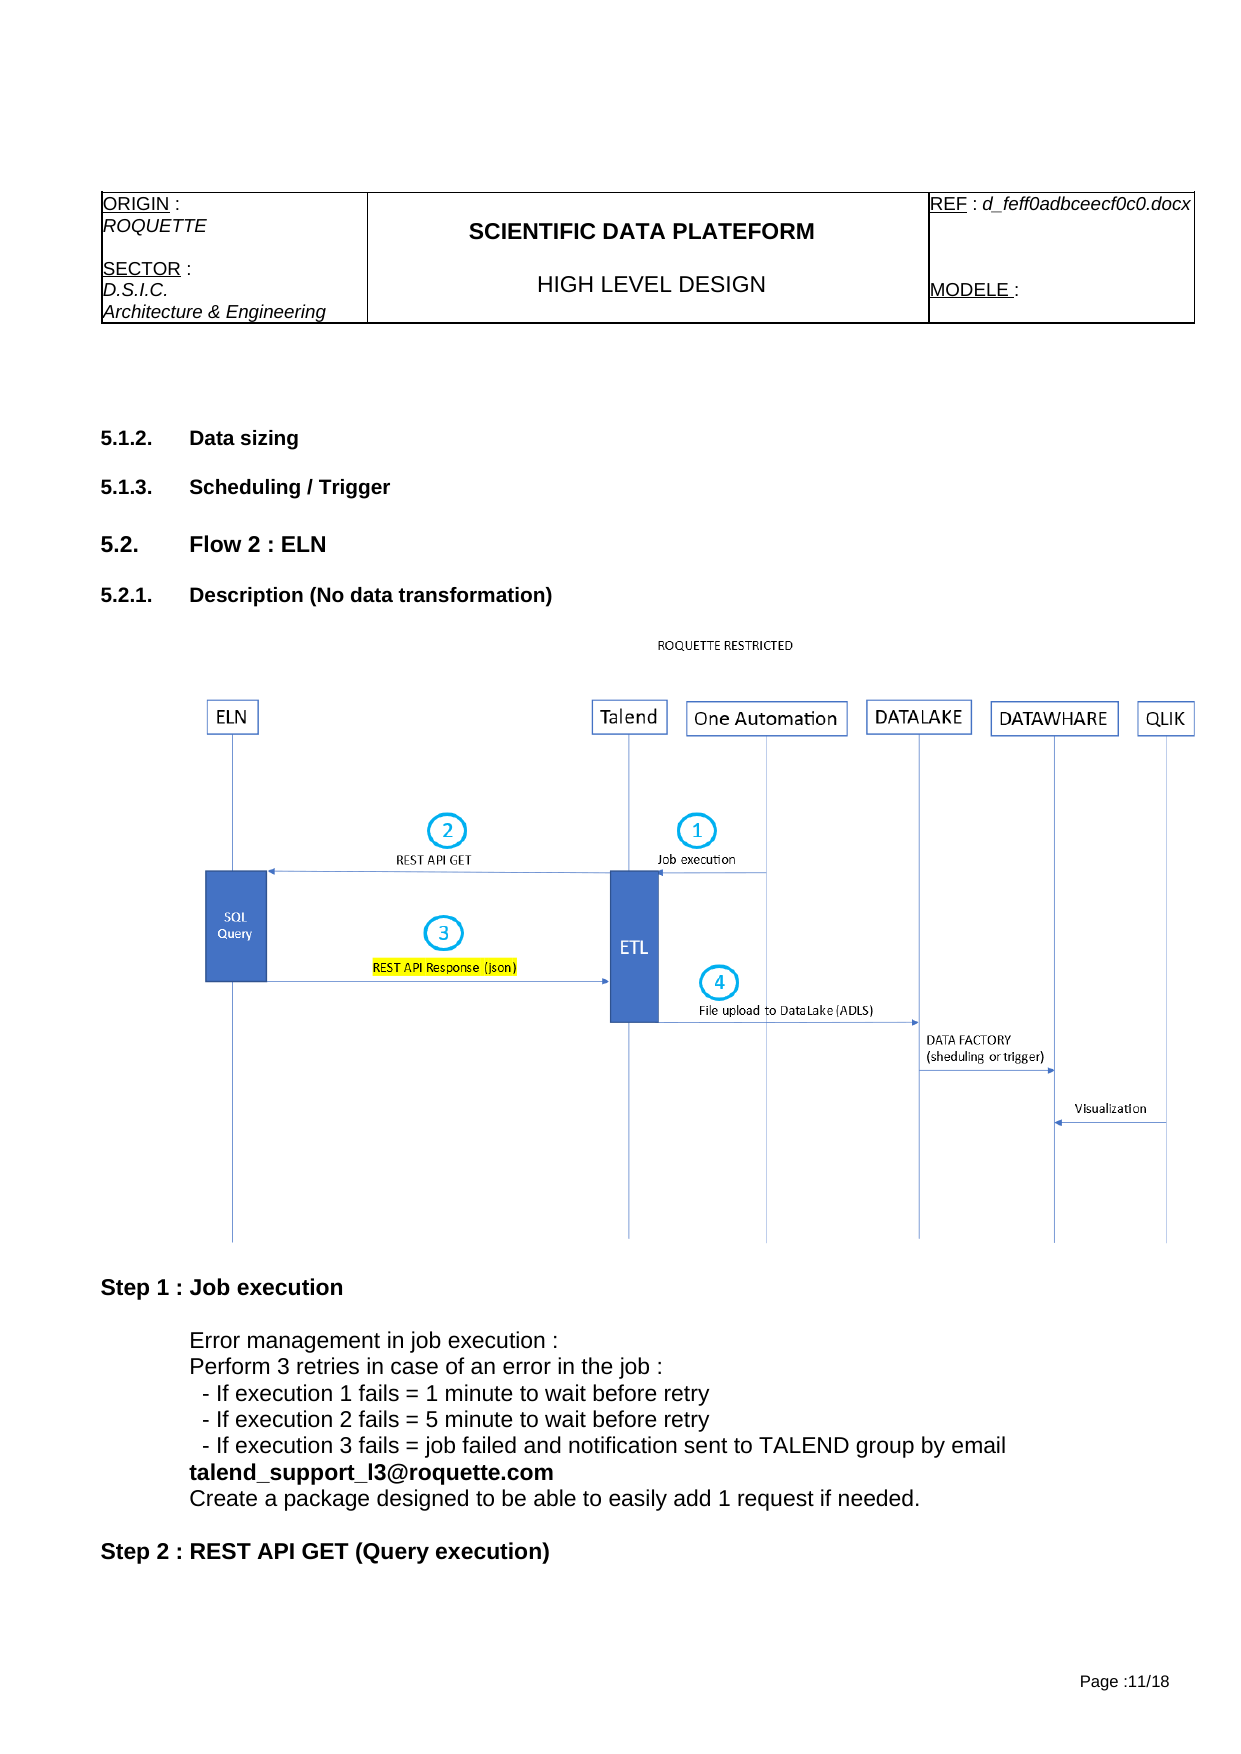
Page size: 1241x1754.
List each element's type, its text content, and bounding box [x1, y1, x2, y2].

text - If execution 3 fails = job failed and notification sent to TALEND group by email talend_support_l3@roquette.com [189, 1432, 1169, 1485]
subtitle Scheduling / Trigger [100, 474, 1169, 498]
text Create a package designed to be able to easily add 1 request if needed. [189, 1485, 1169, 1511]
text Step 1 : Job execution [100, 1274, 1169, 1301]
text Step 2 : REST API GET (Query execution) [100, 1538, 1169, 1564]
subtitle Description (No data transformation) [100, 582, 1169, 606]
text Error management in job execution : [189, 1327, 1169, 1353]
text - If execution 1 fails = 1 minute to wait before retry [189, 1380, 1169, 1406]
text - If execution 2 fails = 5 minute to wait before retry [189, 1406, 1169, 1432]
list Flow 2 : ELN [100, 531, 1169, 557]
picture [189, 638, 1204, 1248]
subtitle Data sizing [100, 426, 1169, 449]
text Perform 3 retries in case of an error in the job : [189, 1353, 1169, 1380]
